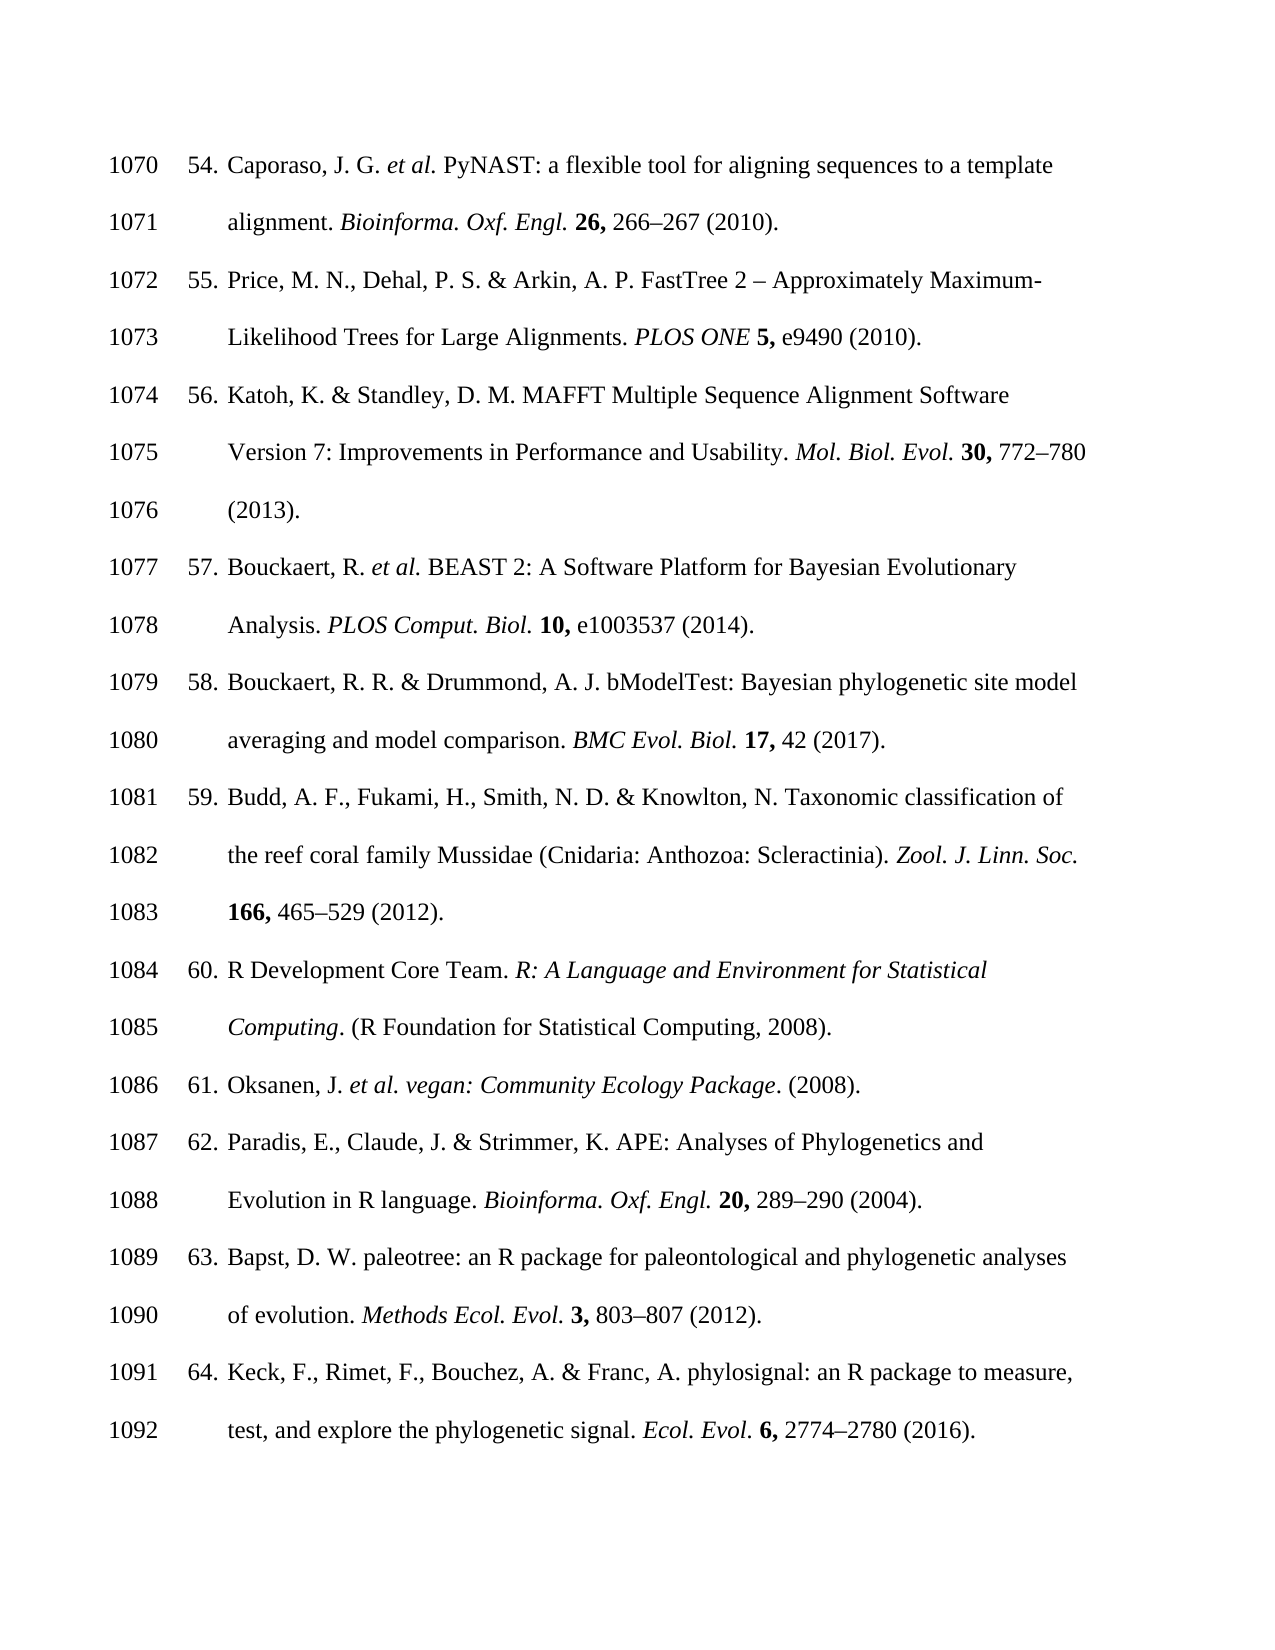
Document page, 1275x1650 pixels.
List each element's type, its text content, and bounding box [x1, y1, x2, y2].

text 58. Bouckaert, R. R. & Drummond, A. J. bModelTest: Bayesian phylogenetic site model averaging and model comparison. BMC Evol. Biol. 17, 42 (2017). [187, 667, 1087, 754]
text 56. Katoh, K. & Standley, D. M. MAFFT Multiple Sequence Alignment Software Version 7: Improvements in Performance and Usability. Mol. Biol. Evol. 30, 772–780 (2013). [187, 380, 1087, 524]
text 63. Bapst, D. W. paleotree: an R package for paleontological and phylogenetic analyses of evolution. Methods Ecol. Evol. 3, 803–807 (2012). [187, 1242, 1087, 1329]
text 57. Bouckaert, R. et al. BEAST 2: A Software Platform for Bayesian Evolutionary Analysis. PLOS Comput. Biol. 10, e1003537 (2014). [187, 552, 1087, 639]
text 60. R Development Core Team. R: A Language and Environment for Statistical Computing. (R Foundation for Statistical Computing, 2008). [187, 955, 1087, 1041]
text 62. Paradis, E., Claude, J. & Strimmer, K. APE: Analyses of Phylogenetics and Evolution in R language. Bioinforma. Oxf. Engl. 20, 289–290 (2004). [187, 1127, 1087, 1214]
text 61. Oksanen, J. et al. vegan: Community Ecology Package. (2008). [187, 1070, 1087, 1099]
text 55. Price, M. N., Dehal, P. S. & Arkin, A. P. FastTree 2 – Approximately Maximum-Likelihood Trees for Large Alignments. PLOS ONE 5, e9490 (2010). [187, 265, 1087, 351]
text 54. Caporaso, J. G. et al. PyNAST: a flexible tool for aligning sequences to a template alignment. Bioinforma. Oxf. Engl. 26, 266–267 (2010). [187, 150, 1087, 236]
text 59. Budd, A. F., Fukami, H., Smith, N. D. & Knowlton, N. Taxonomic classification of the reef coral family Mussidae (Cnidaria: Anthozoa: Scleractinia). Zool. J. Linn. Soc. 166, 465–529 (2012). [187, 782, 1087, 926]
text 64. Keck, F., Rimet, F., Bouchez, A. & Franc, A. phylosignal: an R package to measure, test, and explore the phylogenetic signal. Ecol. Evol. 6, 2774–2780 (2016). [187, 1357, 1087, 1444]
